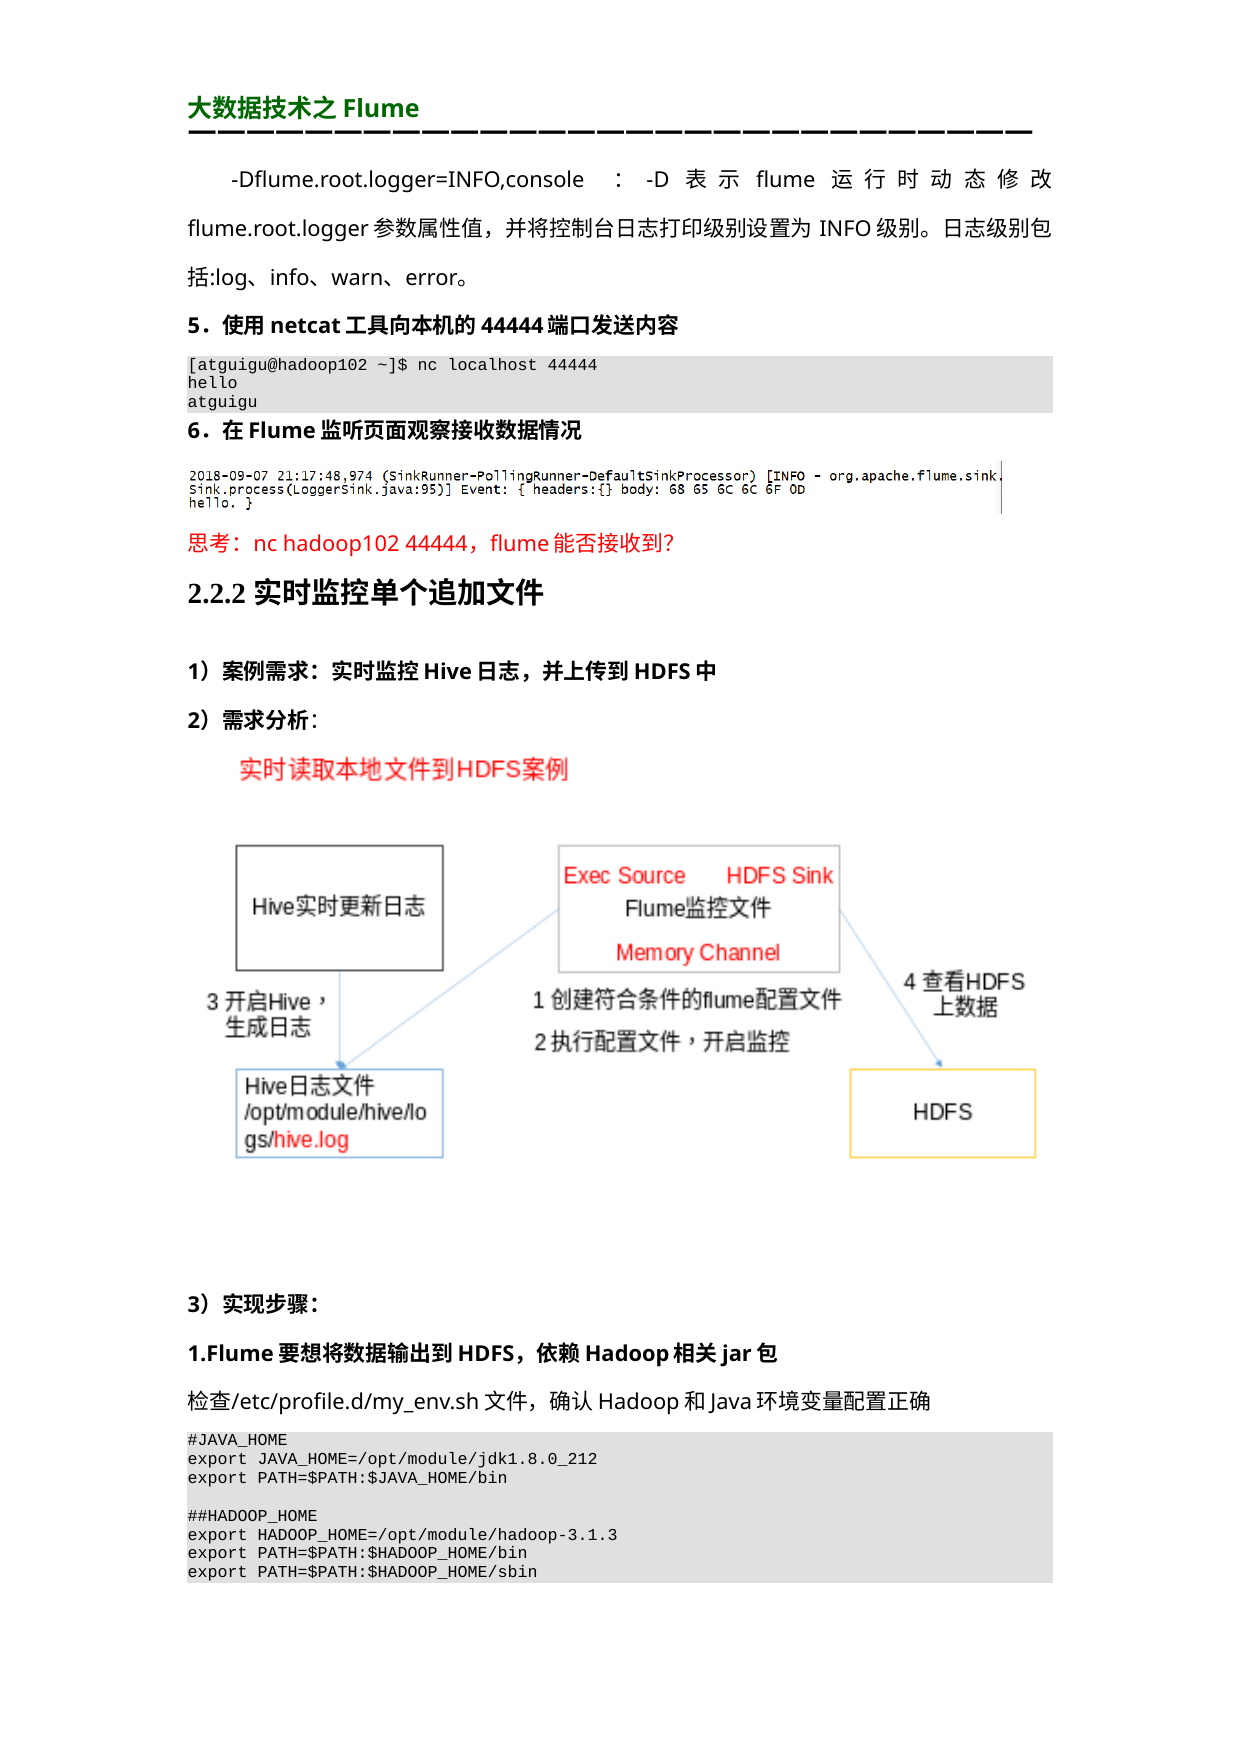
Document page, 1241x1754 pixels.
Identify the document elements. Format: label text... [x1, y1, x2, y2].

text ##HADOOP_HOME [187, 1507, 1053, 1526]
text export JAVA_HOME=/opt/module/jdk1.8.0_212 [187, 1451, 1053, 1469]
text 检查/etc/profile.d/my_env.sh文件，确认Hadoop和Java环境变量配置正确 [187, 1383, 1053, 1416]
text 思考：nc hadoop102 44444，flume能否接收到？ [187, 526, 1053, 558]
text -Dflume.root.logger=INFO,console ：-D表示flume运行时动态修改flume.root.logger参数属性值，并将控制台日志打印级别设置为INFO级别。日志级别包括:log、info、warn、error。 [187, 162, 1053, 292]
text atguigu [187, 394, 1053, 413]
subtitle 2.2.2 实时监控单个追加文件 [187, 558, 1053, 623]
picture [187, 461, 1002, 514]
text 1.Flume要想将数据输出到HDFS，依赖Hadoop相关jar包 [187, 1335, 1053, 1368]
text [atguigu@hadoop102 ~]$ nc localhost 44444 [187, 356, 1053, 375]
text 5．使用netcat工具向本机的44444端口发送内容 [187, 308, 1053, 340]
text export HADOOP_HOME=/opt/module/hadoop-3.1.3 [187, 1526, 1053, 1545]
text 1）案例需求：实时监控Hive日志，并上传到HDFS中 [187, 654, 1053, 686]
text 2）需求分析： [187, 702, 1053, 735]
text #JAVA_HOME [187, 1432, 1053, 1451]
text export PATH=$PATH:$HADOOP_HOME/sbin [187, 1564, 1053, 1583]
text 3）实现步骤： [187, 751, 1053, 1319]
text 6．在Flume监听页面观察接收数据情况 [187, 413, 1053, 445]
text export PATH=$PATH:$JAVA_HOME/bin [187, 1469, 1053, 1488]
text export PATH=$PATH:$HADOOP_HOME/bin [187, 1545, 1053, 1564]
text hello [187, 375, 1053, 394]
